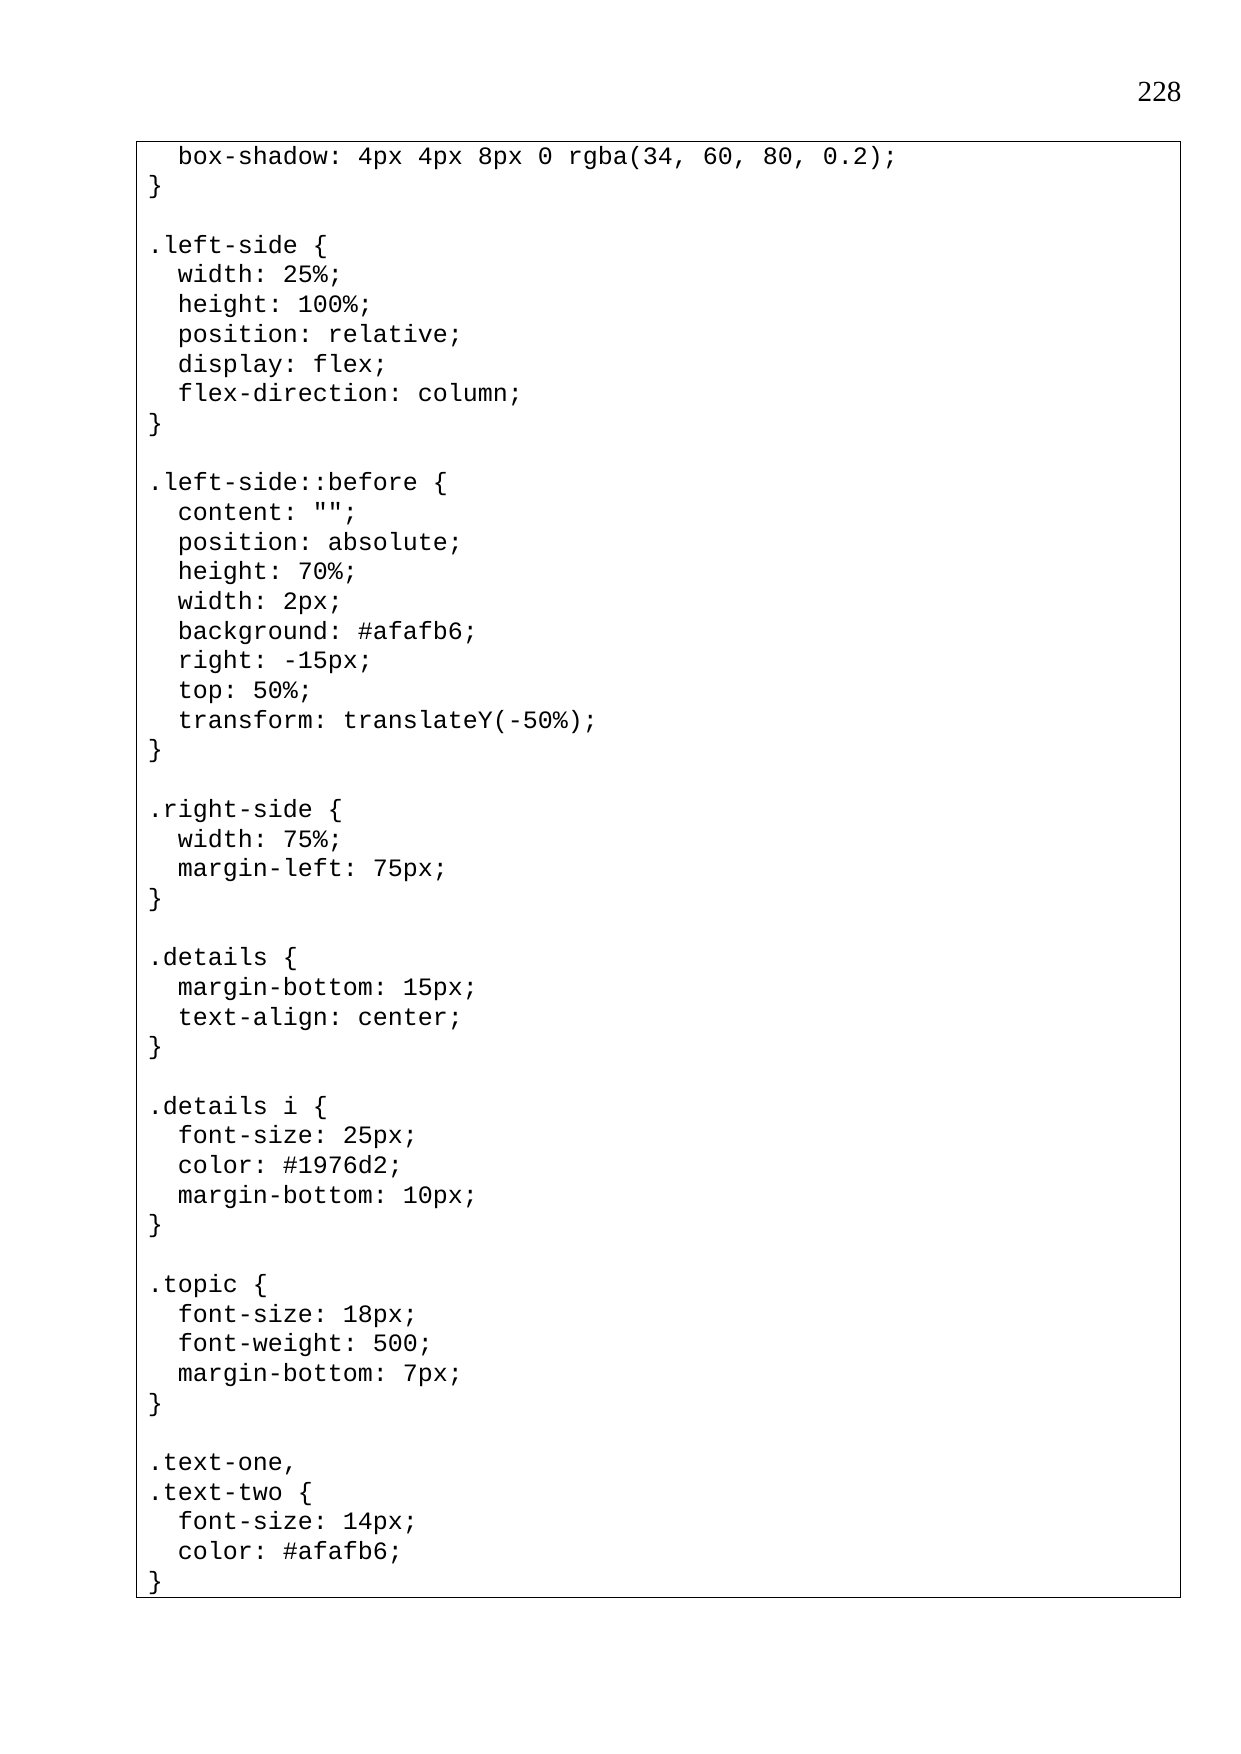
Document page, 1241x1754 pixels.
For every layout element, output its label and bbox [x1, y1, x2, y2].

table_header [137, 142, 1180, 1597]
